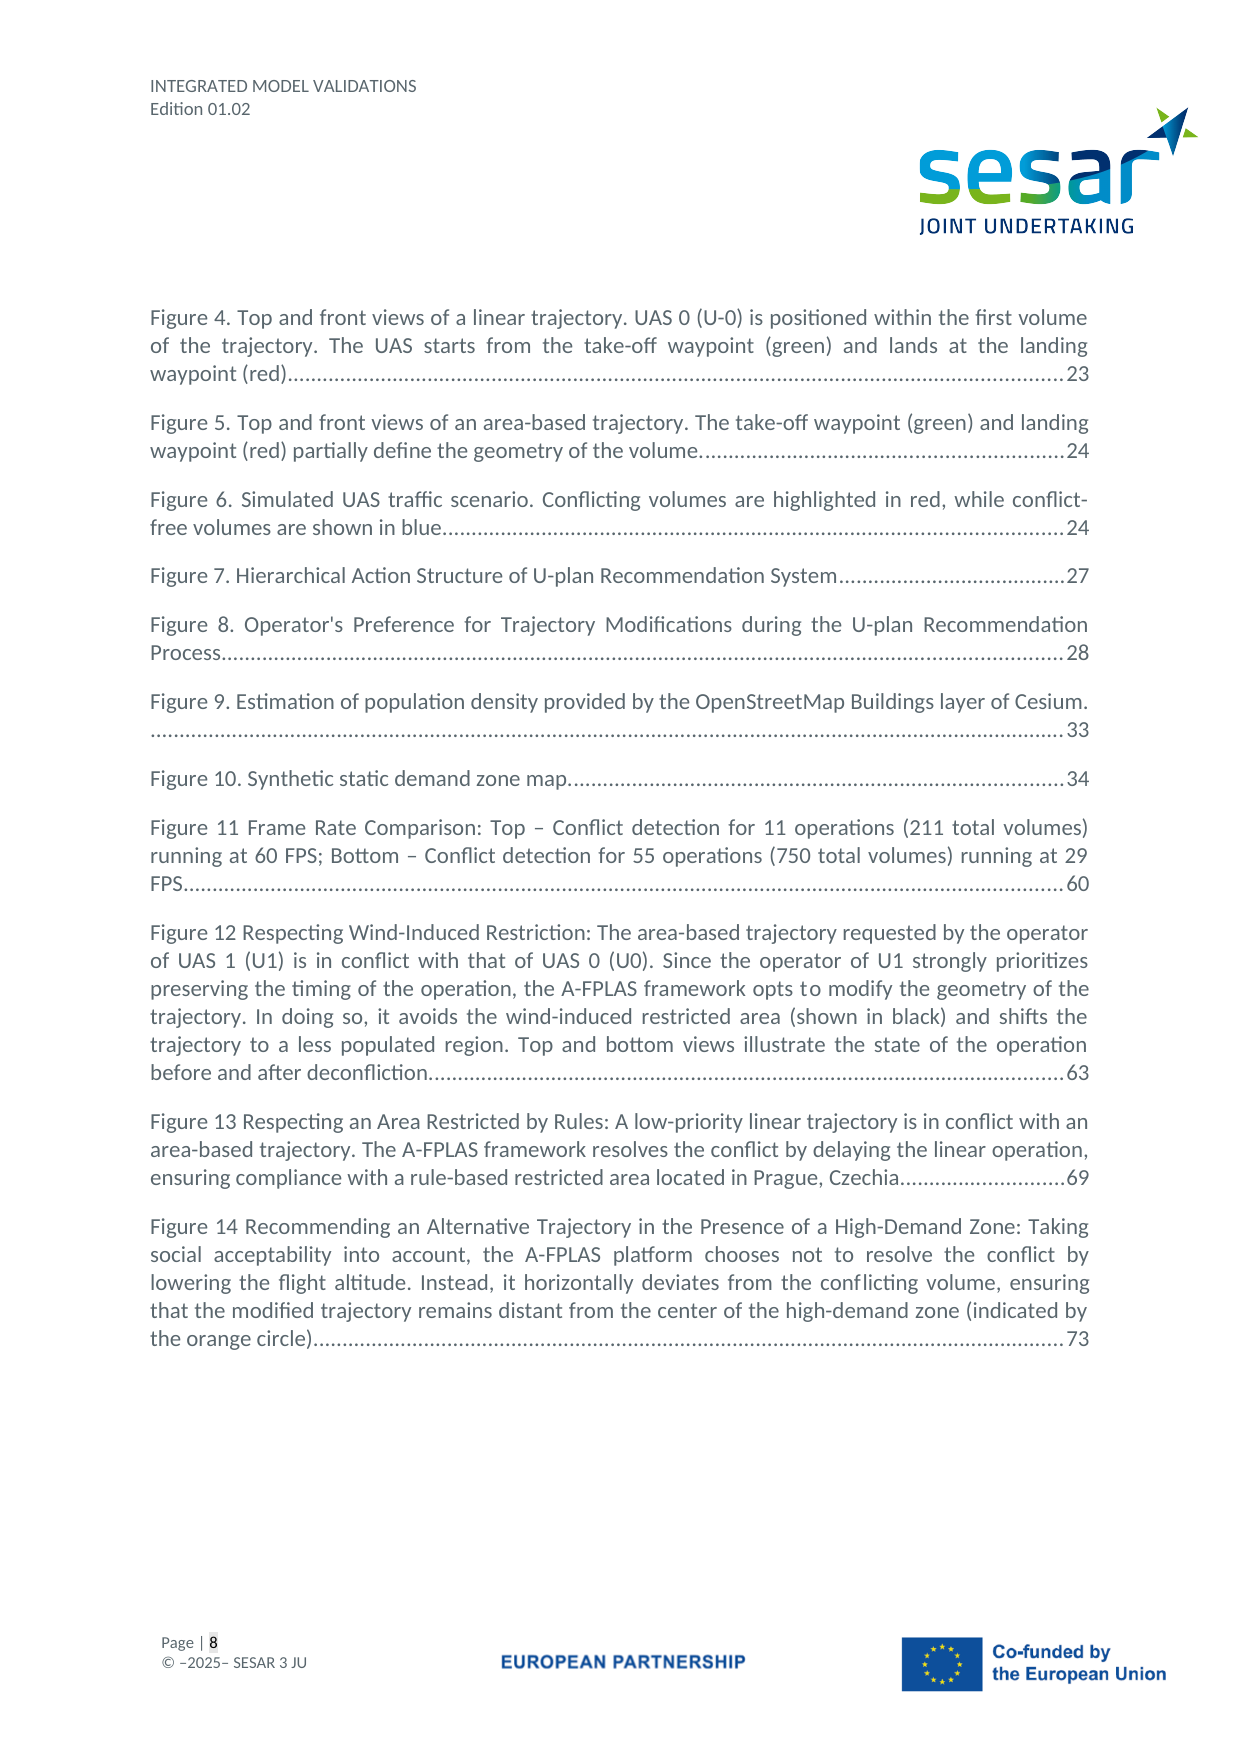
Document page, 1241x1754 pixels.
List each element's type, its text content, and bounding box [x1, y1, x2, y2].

text Figure 7. Hierarchical Action Structure of U-plan Recommendation System 27 [150, 562, 1090, 590]
picture [496, 1632, 747, 1693]
picture [919, 107, 1199, 235]
text Figure 13 Respecting an Area Restricted by Rules: A low-priority linear trajectory is in conflict with an area-based trajectory. The A-FPLAS framework resolves the conflict by delaying the linear operation, ensuring compliance with a rule-based restricted area located in Prague, Czechia. 69 [150, 1107, 1090, 1191]
text Figure 8. Operator's Preference for Trajectory Modifications during the U-plan Recommendation Process 28 [150, 611, 1090, 667]
text Figure 5. Top and front views of an area-based trajectory. The take-off waypoint (green) and landing waypoint (red) partially define the geometry of the volume. 24 [150, 408, 1090, 464]
text Figure 11 Frame Rate Comparison: Top – Conflict detection for 11 operations (211 total volumes) running at 60 FPS; Bottom – Conflict detection for 55 operations (750 total volumes) running at 29 FPS. 60 [150, 813, 1090, 897]
picture [896, 1632, 1173, 1693]
text Figure 12 Respecting Wind-Induced Restriction: The area-based trajectory requested by the operator of UAS 1 (U1) is in conflict with that of UAS 0 (U0). Since the operator of U1 strongly prioritizes preserving the timing of the operation, the A-FPLAS framework opts to modify the geometry of the trajectory. In doing so, it avoids the wind-induced restricted area (shown in black) and shifts the trajectory to a less populated region. Top and bottom views illustrate the state of the operation before and after deconfliction. 63 [150, 918, 1090, 1086]
text Figure 14 Recommending an Alternative Trajectory in the Presence of a High-Demand Zone: Taking social acceptability into account, the A-FPLAS platform chooses not to resolve the conflict by lowering the flight altitude. Instead, it horizontally deviates from the conflicting volume, ensuring that the modified trajectory remains distant from the center of the high-demand zone (indicated by the orange circle). 73 [150, 1212, 1090, 1352]
text Figure 10. Synthetic static demand zone map. 34 [150, 764, 1090, 792]
text Figure 6. Simulated UAS traffic scenario. Conflicting volumes are highlighted in red, while conflict-free volumes are shown in blue. 24 [150, 485, 1090, 541]
text Figure 4. Top and front views of a linear trajectory. UAS 0 (U-0) is positioned within the first volume of the trajectory. The UAS starts from the take-off waypoint (green) and lands at the landing waypoint (red). 23 [150, 303, 1090, 387]
text Figure 9. Estimation of population density provided by the OpenStreetMap Buildings layer of Cesium. 33 [150, 687, 1090, 743]
